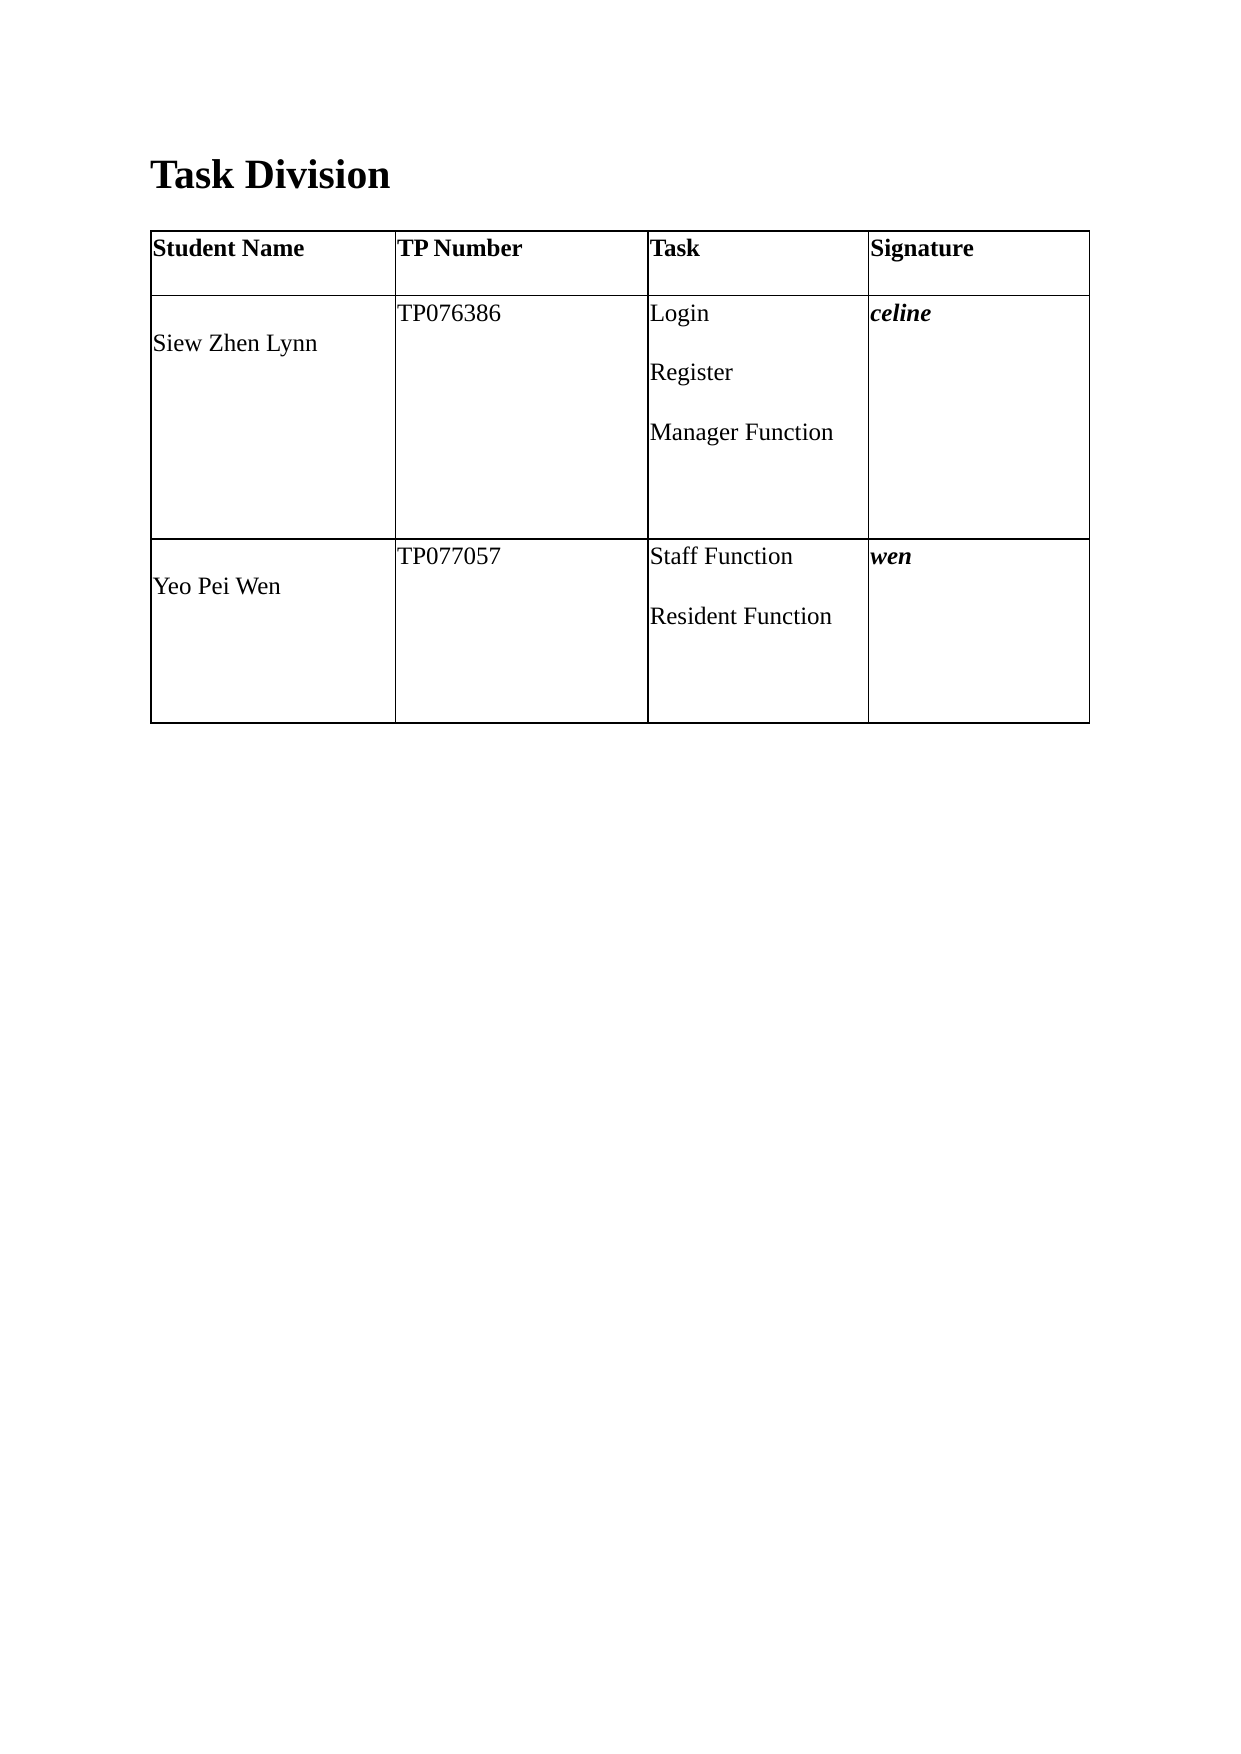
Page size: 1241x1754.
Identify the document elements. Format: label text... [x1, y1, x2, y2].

table_cell TP076386 [396, 296, 647, 538]
table_cell celine [869, 296, 1089, 538]
subtitle Task Division [150, 150, 1090, 198]
table_cell wen [869, 540, 1089, 722]
table_cell Staff Function Resident Function [649, 540, 868, 722]
table_cell Login Register Manager Function [649, 296, 868, 538]
table_cell Yeo Pei Wen [152, 540, 395, 722]
table_header TP Number [396, 232, 647, 294]
table_header Signature [869, 232, 1089, 294]
table_header Student Name [152, 232, 395, 294]
table_cell Siew Zhen Lynn [152, 296, 395, 538]
table_header Task [649, 232, 868, 294]
table_cell TP077057 [396, 540, 647, 722]
